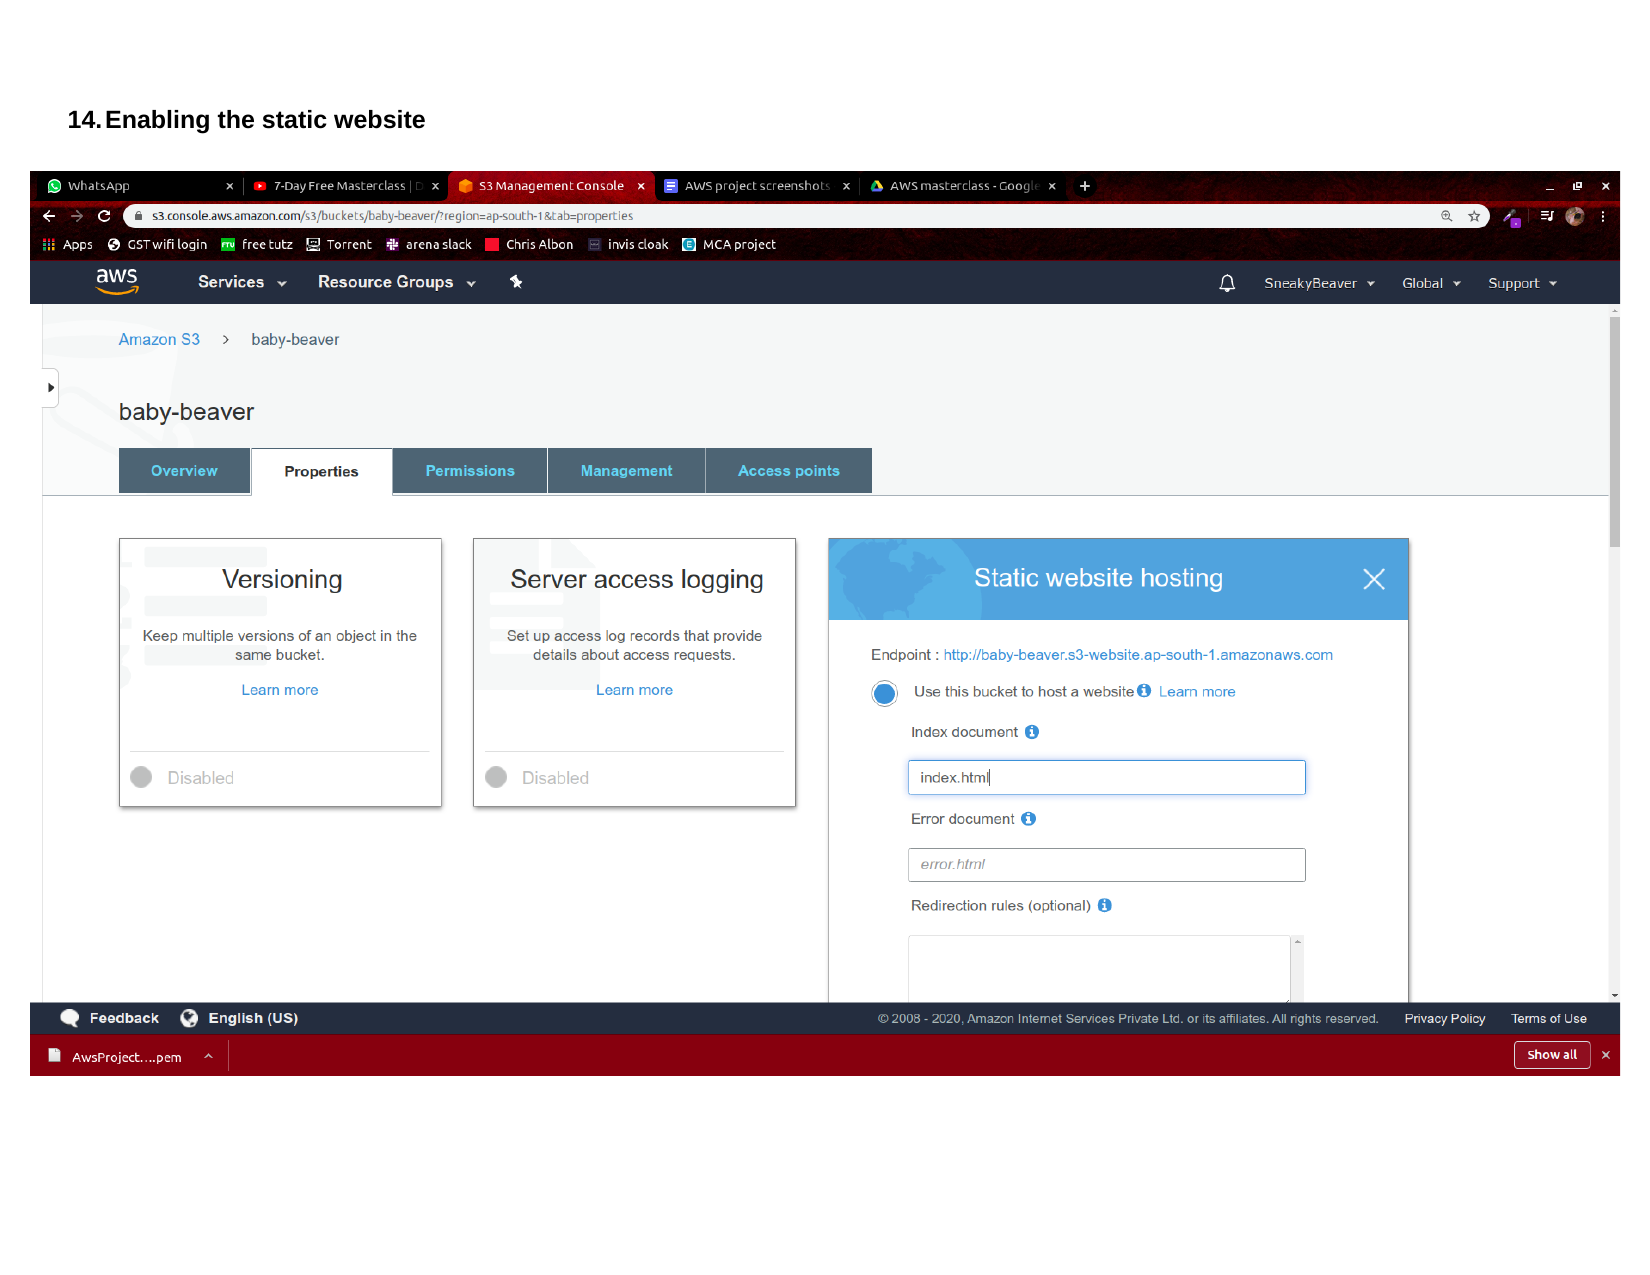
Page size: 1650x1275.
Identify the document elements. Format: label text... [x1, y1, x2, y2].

picture [30, 171, 1621, 1076]
list Enabling the static website [67, 105, 1620, 134]
